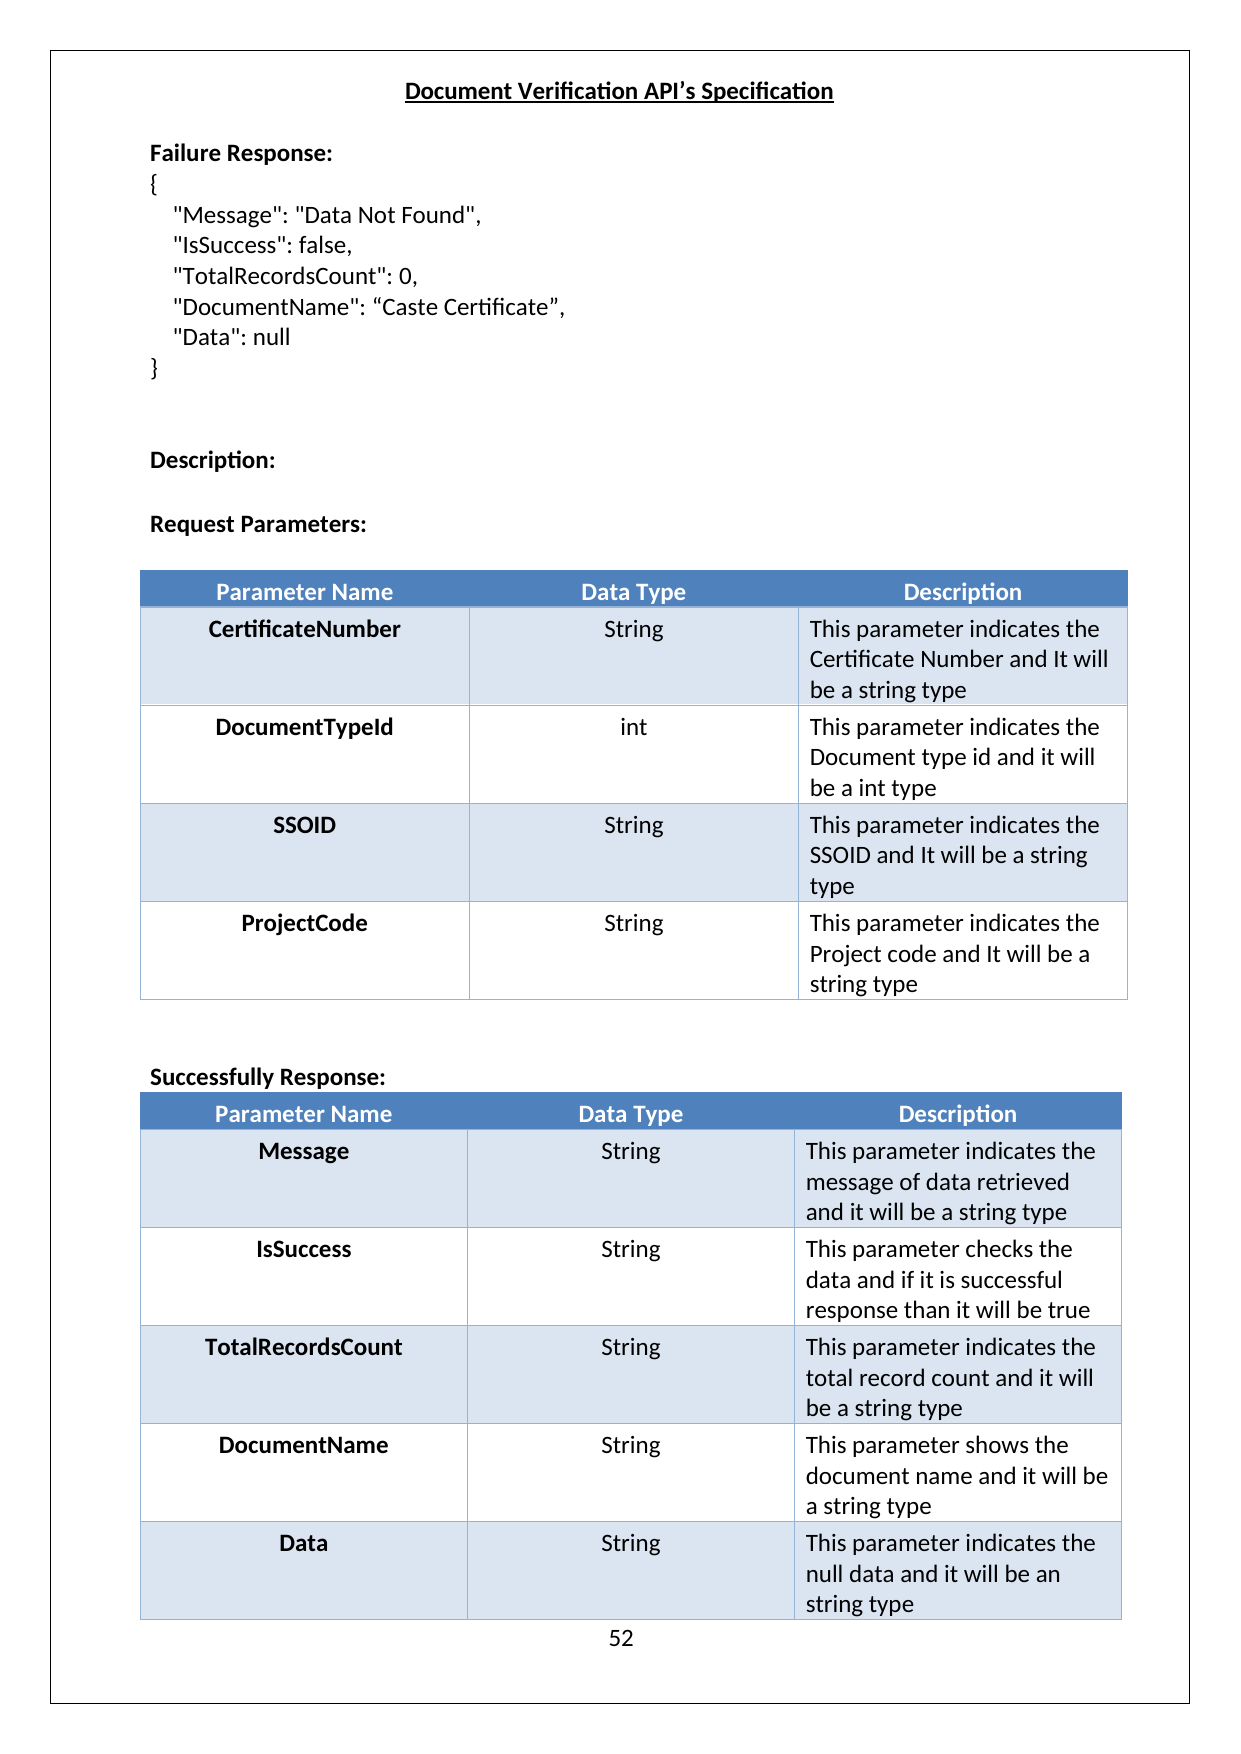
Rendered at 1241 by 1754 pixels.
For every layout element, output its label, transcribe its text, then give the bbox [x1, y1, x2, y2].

table_cell CertificateNumber [141, 608, 469, 704]
table_cell String [468, 1326, 794, 1423]
table_header Data Type [470, 571, 798, 606]
table_header Description [795, 1093, 1121, 1129]
table_cell String [470, 902, 798, 999]
text "Message": "Data Not Found", "IsSuccess": false, "TotalRecordsCount": 0, [172, 199, 482, 291]
table_cell This parameter indicates the total record count and it will be a string type [795, 1326, 1121, 1423]
table_cell int [470, 706, 798, 802]
text { [150, 168, 1121, 199]
subtitle Successfully Response: [150, 1061, 1121, 1092]
table_header Parameter Name [141, 1093, 467, 1129]
table_cell This parameter indicates the Project code and It will be a string type [799, 902, 1127, 999]
table_cell Message [141, 1130, 467, 1227]
table_cell This parameter indicates the SSOID and It will be a string type [799, 804, 1127, 901]
subtitle Failure Response: [150, 138, 1121, 168]
table_cell This parameter shows the document name and it will be a string type [795, 1424, 1121, 1521]
text } [150, 352, 1121, 383]
table_header Parameter Name [141, 571, 469, 606]
table_cell String [468, 1130, 794, 1227]
subtitle Request Parameters: [150, 508, 1121, 539]
table_cell String [468, 1424, 794, 1521]
table_cell This parameter indicates the null data and it will be an string type [795, 1522, 1121, 1619]
table_cell DocumentName [141, 1424, 467, 1521]
table_cell This parameter indicates the Certificate Number and It will be a string type [799, 608, 1127, 704]
table_cell String [470, 804, 798, 901]
table_cell This parameter checks the data and if it is successful response than it will be true [795, 1228, 1121, 1325]
table_cell IsSuccess [141, 1228, 467, 1325]
table_cell ProjectCode [141, 902, 469, 999]
table_cell String [468, 1228, 794, 1325]
table_cell SSOID [141, 804, 469, 901]
table_header Description [799, 571, 1127, 606]
subtitle Description: [150, 444, 1121, 475]
table_cell DocumentTypeId [141, 706, 469, 802]
table_header Data Type [468, 1093, 794, 1129]
text "DocumentName": “Caste Certificate”, "Data": null [172, 291, 566, 352]
table_cell TotalRecordsCount [141, 1326, 467, 1423]
table_cell String [470, 608, 798, 704]
table_cell This parameter indicates the Document type id and it will be a int type [799, 706, 1127, 802]
table_cell String [468, 1522, 794, 1619]
table_cell Data [141, 1522, 467, 1619]
table_cell This parameter indicates the message of data retrieved and it will be a string type [795, 1130, 1121, 1227]
